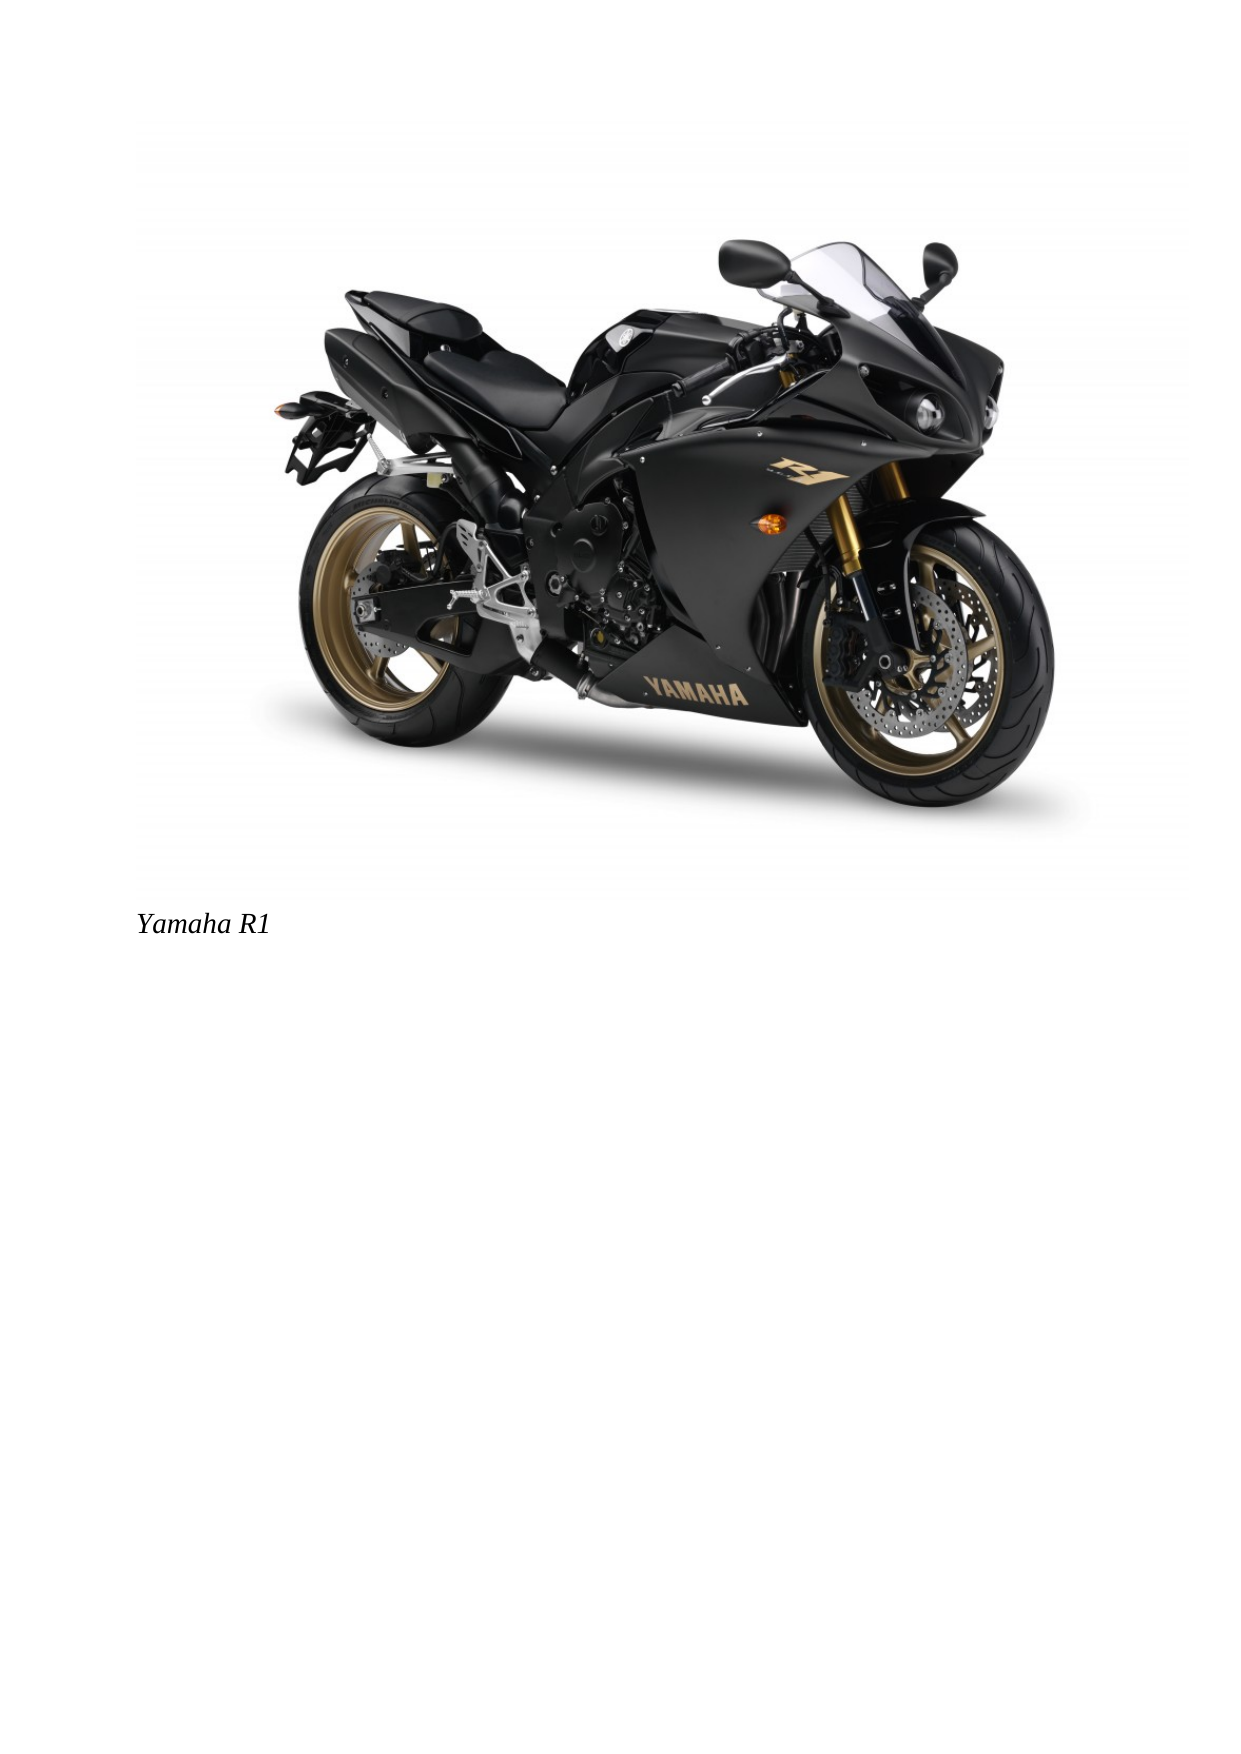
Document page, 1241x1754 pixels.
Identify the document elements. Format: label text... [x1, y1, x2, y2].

text Yamaha R1 [136, 906, 1122, 939]
picture [135, 118, 1189, 906]
